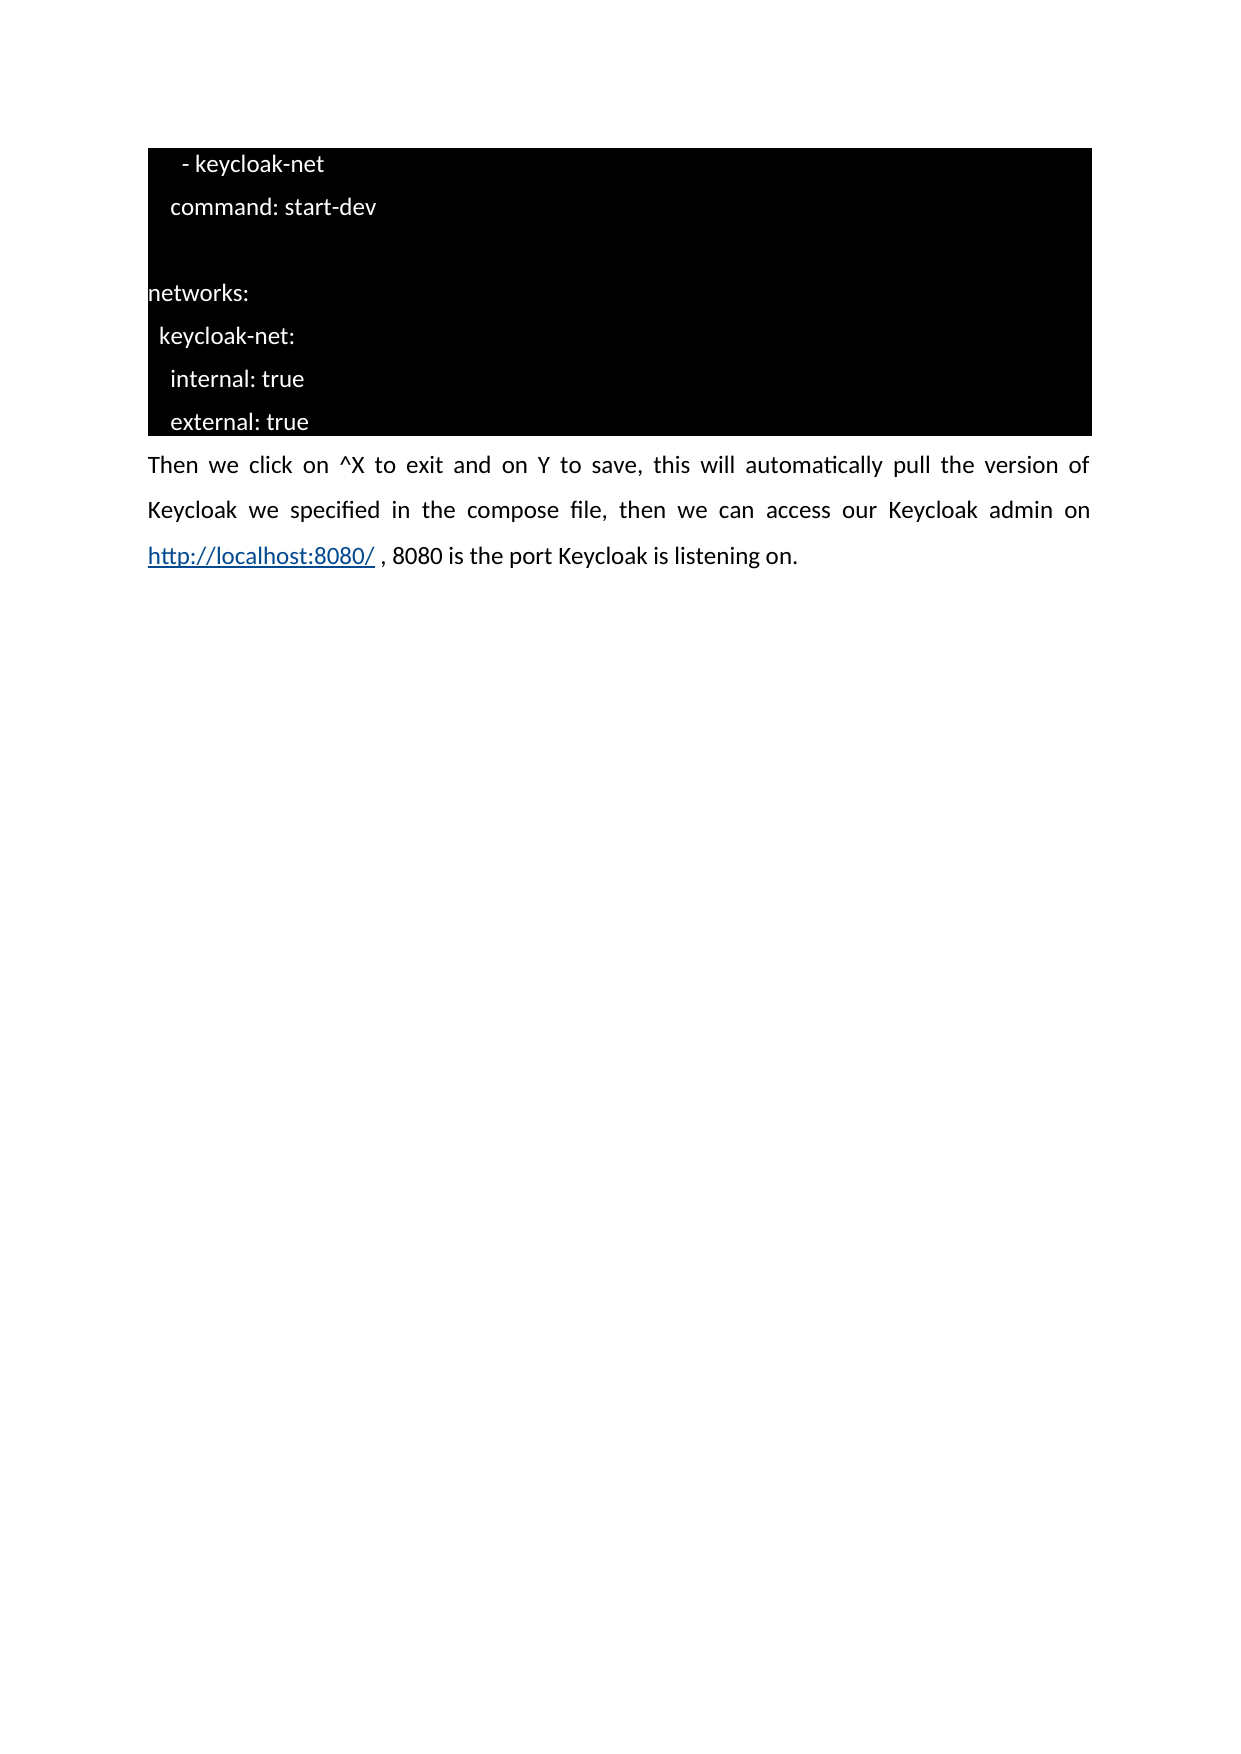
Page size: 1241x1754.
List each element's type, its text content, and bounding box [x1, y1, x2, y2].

text networks: [148, 277, 1092, 307]
text - keycloak-net [148, 148, 1092, 178]
text external: true [148, 406, 1092, 436]
text command: start-dev [148, 191, 1092, 221]
text keycloak-net: [148, 320, 1092, 350]
text internal: true [148, 363, 1092, 393]
text Then we click on ^X to exit and on Y to save, this will automatically pull the version of Keycloak we specified in the compose file, then we can access our Keycloak admin on http://localhost:8080/ , 8080 is the port Keycloak is listening on. [148, 449, 1092, 571]
